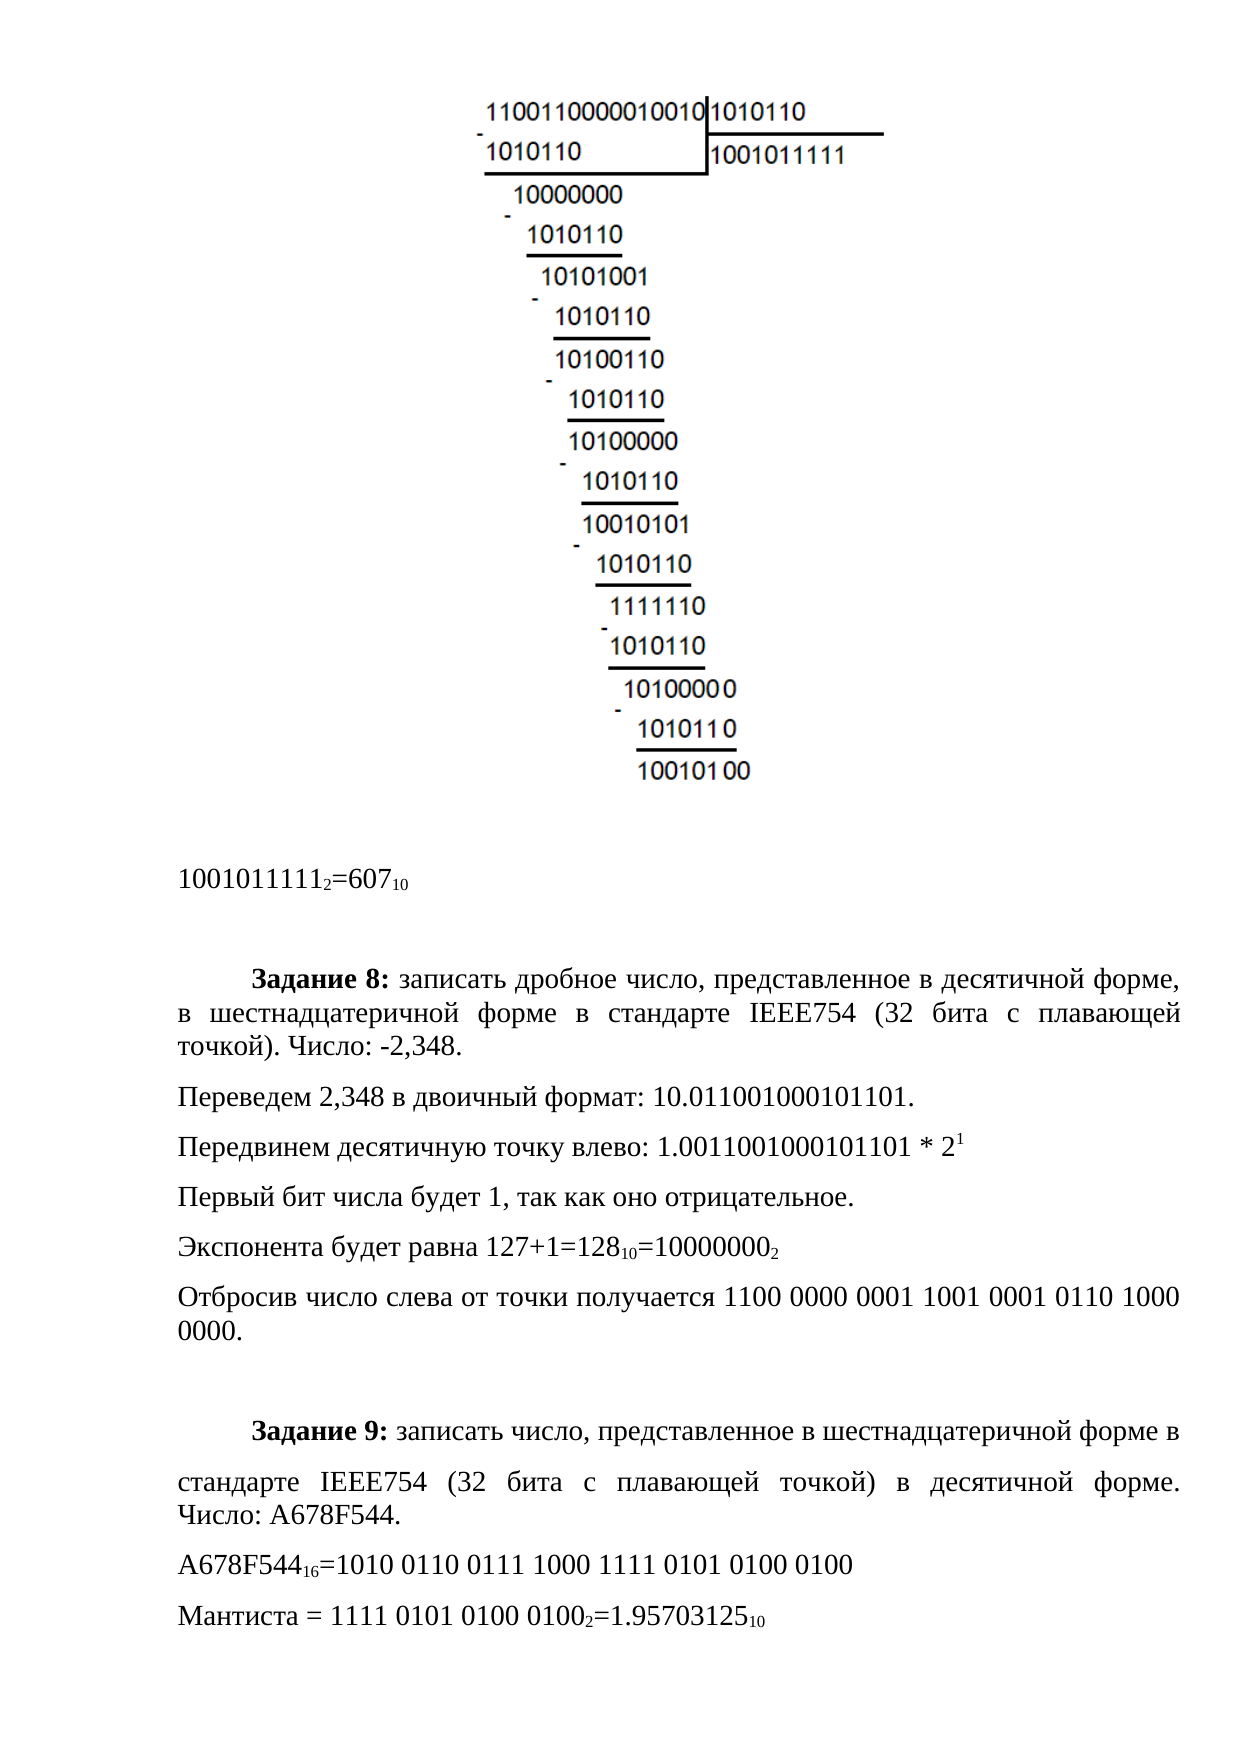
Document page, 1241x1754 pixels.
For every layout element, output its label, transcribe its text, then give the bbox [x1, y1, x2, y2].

text Мантиста = 1111 0101 0100 01002=1.9570312510 [177, 1598, 1181, 1631]
text Экспонента будет равна 127+1=12810=100000002 [177, 1229, 1181, 1263]
text Переведем 2,348 в двоичный формат: 10.011001000101101. [177, 1079, 1181, 1112]
text Задание 9: записать число, представленное в шестнадцатеричной форме в [177, 1413, 1181, 1447]
text 10010111112=60710 [177, 861, 1181, 894]
text Отбросив число слева от точки получается 1100 0000 0001 1001 0001 0110 1000 0000. [177, 1279, 1181, 1347]
text стандарте IEEE754 (32 бита с плавающей точкой) в десятичной форме. Число: A678F544. [177, 1464, 1181, 1531]
text Первый бит числа будет 1, так как оно отрицательное. [177, 1179, 1181, 1213]
text Передвинем десятичную точку влево: 1.0011001000101101 * 21 [177, 1129, 1181, 1162]
picture [467, 88, 891, 795]
text Задание 8: записать дробное число, представленное в десятичной форме, в шестнадцатеричной форме в стандарте IEEE754 (32 бита с плавающей точкой). Число: -2,348. [177, 961, 1181, 1062]
text A678F54416=1010 0110 0111 1000 1111 0101 0100 0100 [177, 1547, 1181, 1581]
